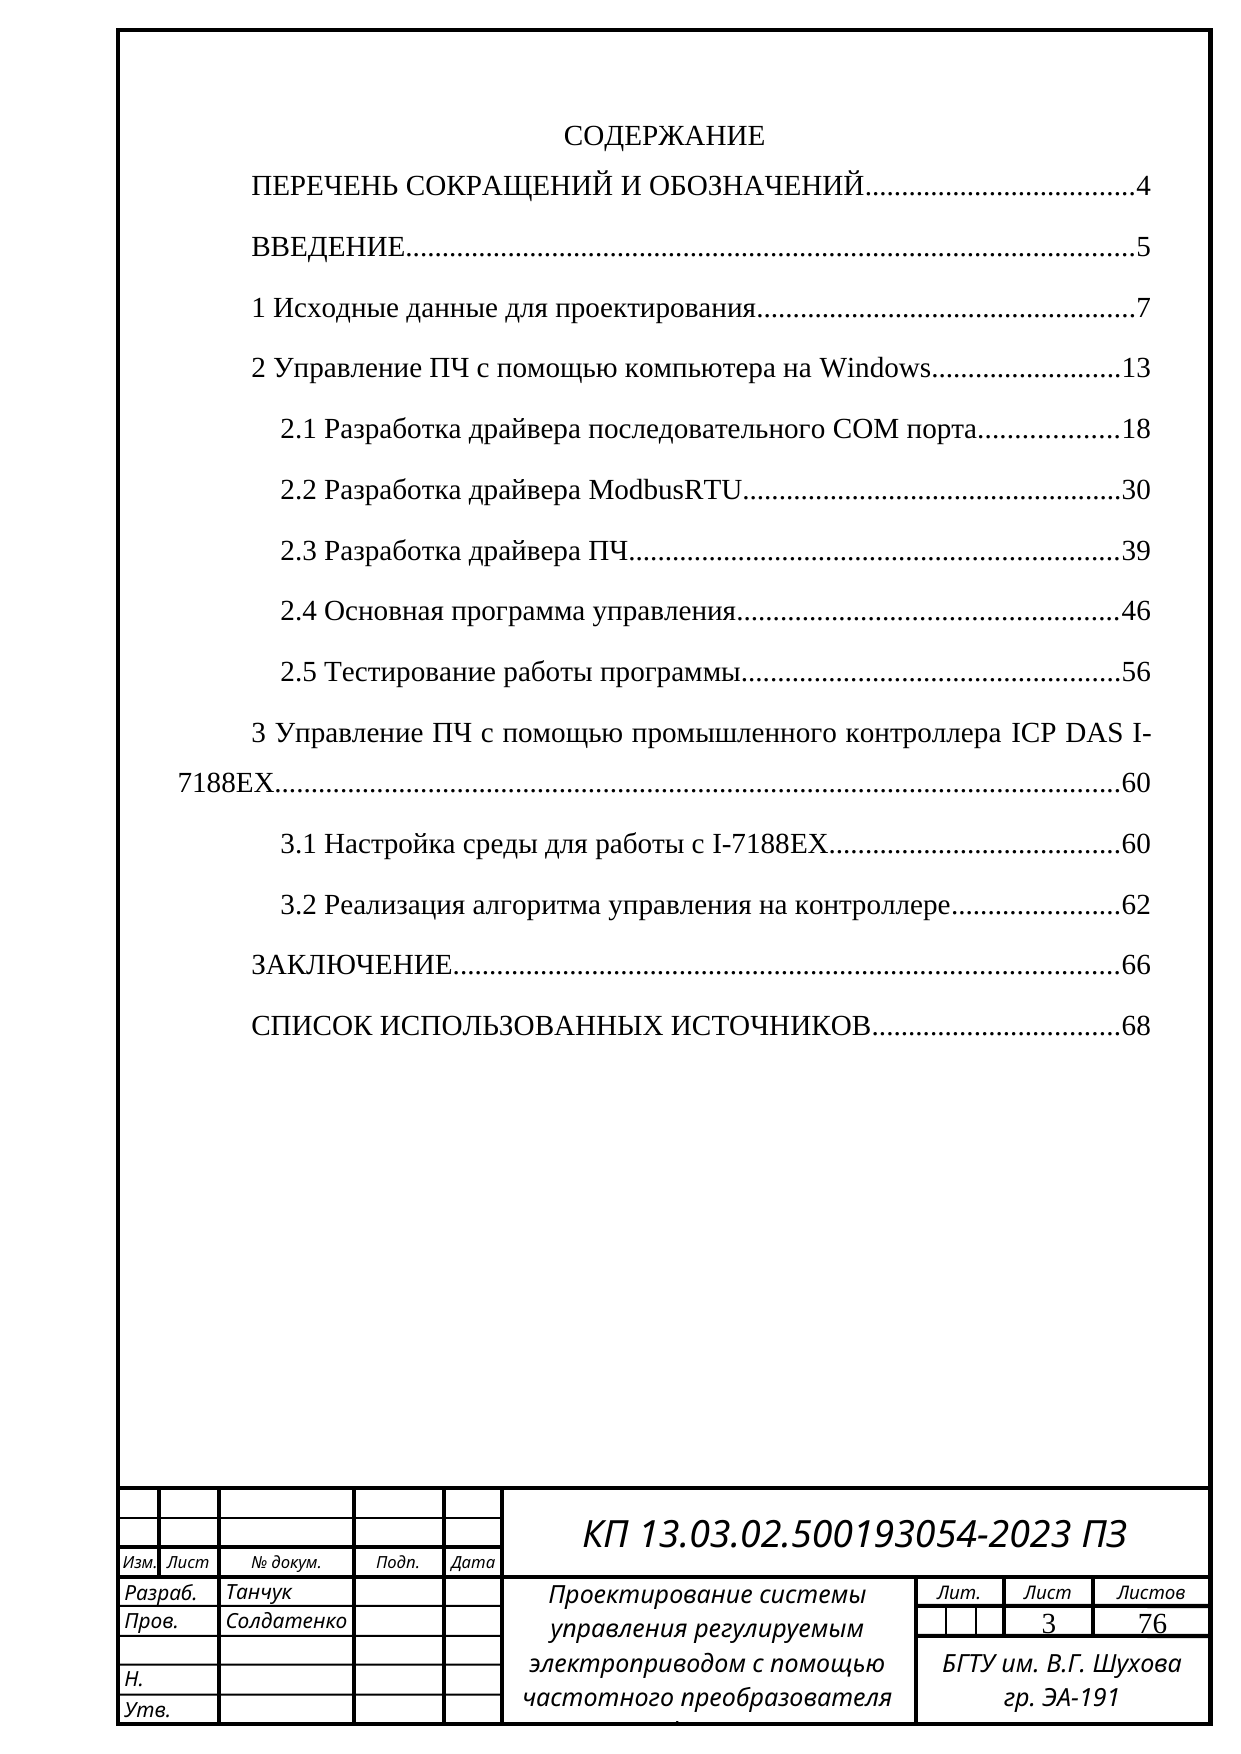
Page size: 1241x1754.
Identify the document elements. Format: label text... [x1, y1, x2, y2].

text 2.3 Разработка драйвера ПЧ 39 [206, 533, 1152, 566]
text 3.1 Настройка среды для работы с I-7188EX 60 [206, 826, 1152, 859]
text 3.2 Реализация алгоритма управления на контроллере 62 [206, 887, 1152, 920]
text 1 Исходные данные для проектирования 7 [177, 290, 1152, 323]
text СОДЕРЖАНИЕ [177, 118, 1152, 152]
text ВВЕДЕНИЕ 5 [177, 229, 1152, 263]
text ПЕРЕЧЕНЬ СОКРАЩЕНИЙ И ОБОЗНАЧЕНИЙ 4 [177, 168, 1152, 202]
text 2 Управление ПЧ с помощью компьютера на Windows 13 [177, 351, 1152, 384]
text 2.1 Разработка драйвера последовательного COM порта 18 [206, 411, 1152, 445]
text 2.4 Основная программа управления 46 [206, 593, 1152, 627]
text 2.5 Тестирование работы программы 56 [206, 654, 1152, 688]
text 3 Управление ПЧ с помощью промышленного контроллера ICP DAS I-7188EX 60 [177, 715, 1152, 799]
text ЗАКЛЮЧЕНИЕ 66 [177, 947, 1152, 981]
text СПИСОК ИСПОЛЬЗОВАННЫХ ИСТОЧНИКОВ 68 [177, 1008, 1152, 1042]
text 2.2 Разработка драйвера ModbusRTU 30 [206, 472, 1152, 506]
